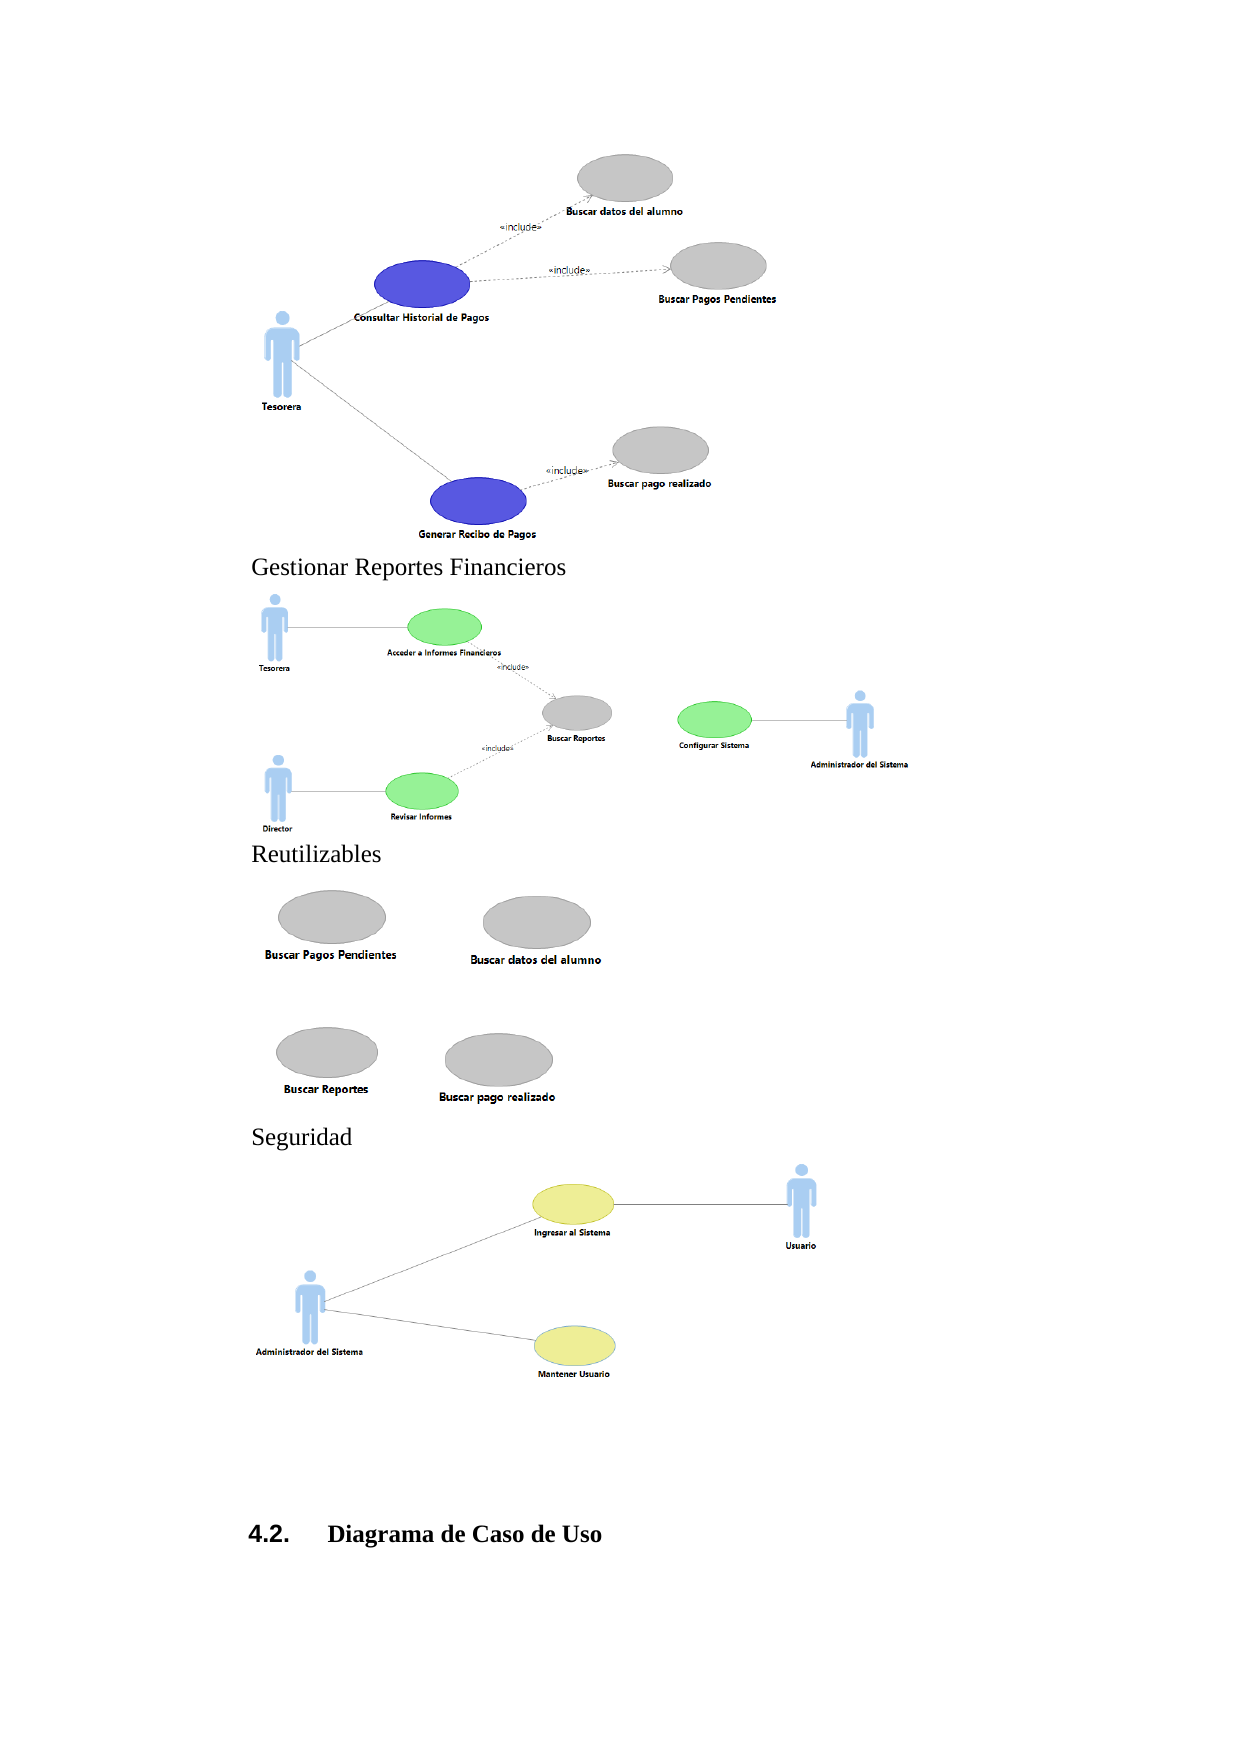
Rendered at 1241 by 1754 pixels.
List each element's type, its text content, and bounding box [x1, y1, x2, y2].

subtitle Diagrama de Caso de Uso [290, 1519, 1063, 1548]
picture [251, 872, 610, 1118]
picture [251, 147, 786, 549]
text Reutilizables [251, 839, 1063, 868]
text Gestionar Reportes Financieros [251, 552, 1063, 581]
picture [251, 585, 914, 836]
text Seguridad [251, 1122, 1063, 1151]
picture [251, 1155, 826, 1392]
